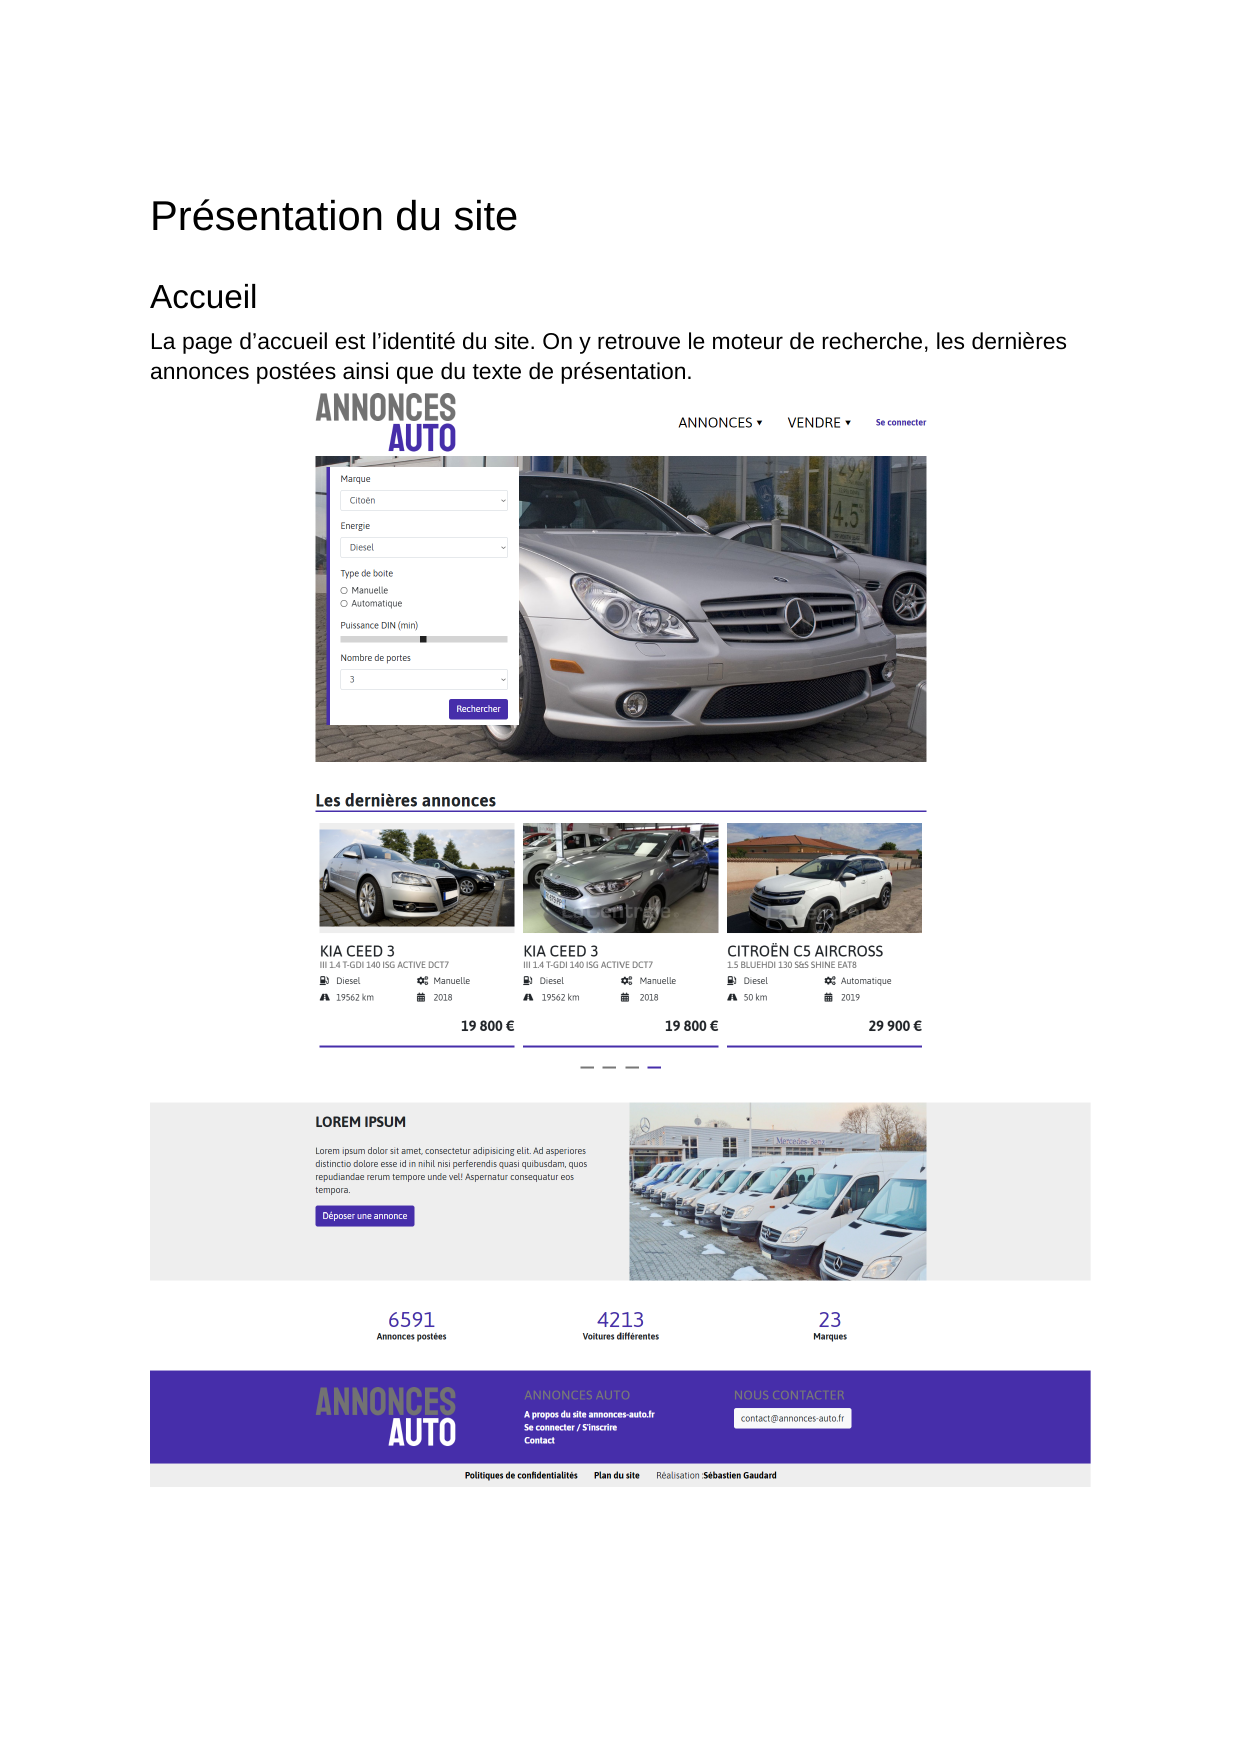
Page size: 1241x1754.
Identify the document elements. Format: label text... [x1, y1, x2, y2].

subtitle Présentation du site [150, 192, 1090, 239]
picture [150, 388, 1091, 1487]
subtitle Accueil [150, 277, 1090, 316]
text La page d’accueil est l’identité du site. On y retrouve le moteur de recherche, les dernières annonces postées ainsi que du texte de présentation. [150, 328, 1090, 384]
